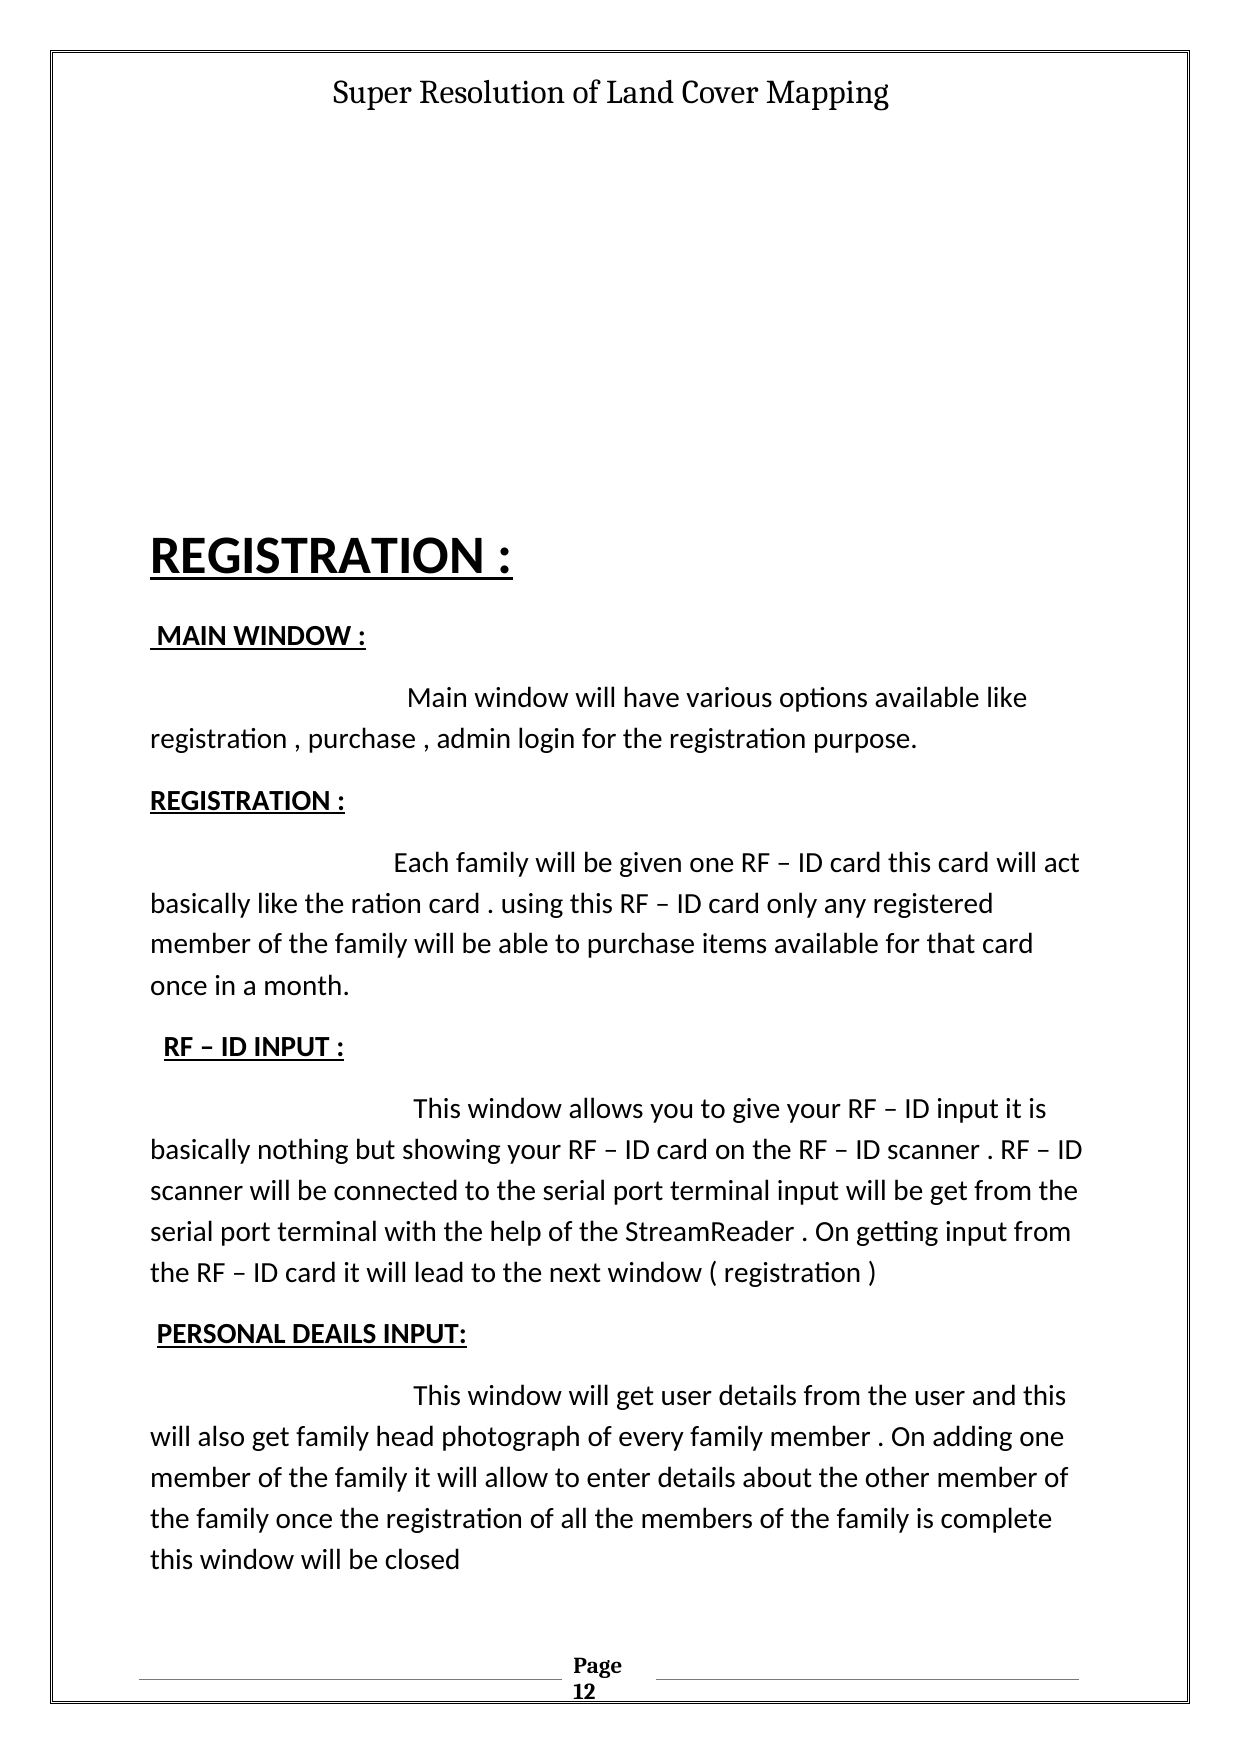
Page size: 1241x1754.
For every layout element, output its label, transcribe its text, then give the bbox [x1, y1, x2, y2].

text PERSONAL DEAILS INPUT: [150, 1316, 1090, 1351]
text MAIN WINDOW : [150, 617, 1090, 653]
text RF – ID INPUT : [150, 1028, 1090, 1064]
text REGISTRATION : [150, 521, 1090, 587]
text Each family will be given one RF – ID card this card will act basically like the ration card . using this RF – ID card only any registered member of the family will be able to purchase items available for that card once in a month. [150, 844, 1090, 1002]
text REGISTRATION : [150, 782, 1090, 818]
text This window allows you to give your RF – ID input it is basically nothing but showing your RF – ID card on the RF – ID scanner . RF – ID scanner will be connected to the serial port terminal input will be get from the serial port terminal with the help of the StreamReader . On getting input from the RF – ID card it will lead to the next window ( registration ) [150, 1090, 1090, 1289]
text This window will get user details from the user and this will also get family head photograph of every family member . On adding one member of the family it will allow to enter details about the other member of the family once the registration of all the members of the family is complete this window will be closed [150, 1377, 1090, 1577]
text Main window will have various options available like registration , purchase , admin login for the registration purpose. [150, 679, 1090, 756]
